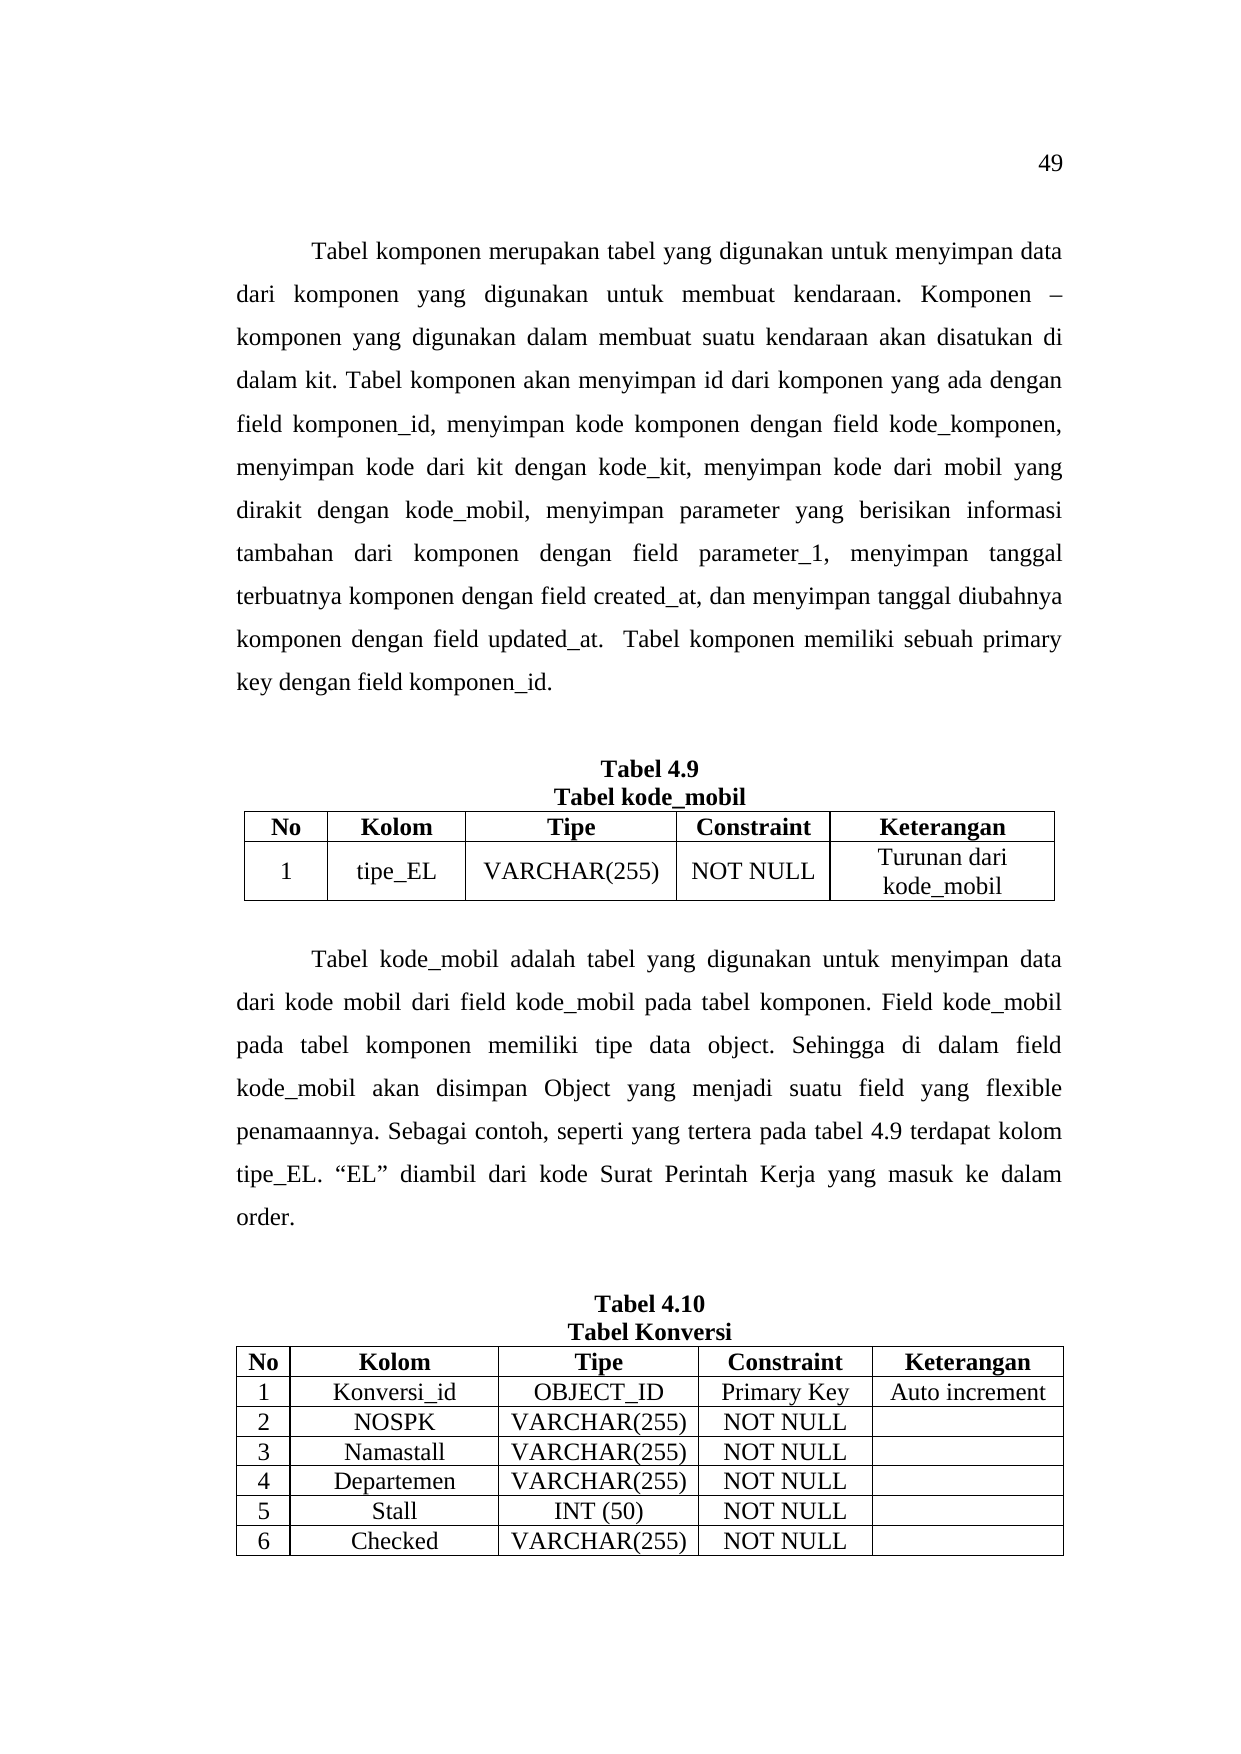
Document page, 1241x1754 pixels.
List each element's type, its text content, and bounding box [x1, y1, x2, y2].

table_header Keterangan [831, 812, 1054, 841]
table_cell [873, 1526, 1063, 1555]
table_cell [873, 1407, 1063, 1436]
table_cell Konversi_id [291, 1377, 498, 1406]
table_cell 6 [237, 1526, 289, 1555]
table_cell VARCHAR(255) [499, 1526, 698, 1555]
table_cell Primary Key [699, 1377, 872, 1406]
table_cell [873, 1496, 1063, 1525]
text Tabel 4.9 [236, 754, 1063, 782]
table_header Kolom [291, 1347, 498, 1376]
table_cell VARCHAR(255) [499, 1437, 698, 1465]
table_cell Stall [291, 1496, 498, 1525]
text Tabel Konversi [236, 1317, 1063, 1346]
table_cell Auto increment [873, 1377, 1063, 1406]
table_cell VARCHAR(255) [466, 842, 676, 899]
table_cell NOT NULL [699, 1466, 872, 1495]
table_cell 1 [237, 1377, 289, 1406]
table_cell NOT NULL [699, 1526, 872, 1555]
text Tabel komponen merupakan tabel yang digunakan untuk menyimpan data dari komponen yang digunakan untuk membuat kendaraan. Komponen – komponen yang digunakan dalam membuat suatu kendaraan akan disatukan di dalam kit. Tabel komponen akan menyimpan id dari komponen yang ada dengan field komponen_id, menyimpan kode komponen dengan field kode_komponen, menyimpan kode dari kit dengan kode_kit, menyimpan kode dari mobil yang dirakit dengan kode_mobil, menyimpan parameter yang berisikan informasi tambahan dari komponen dengan field parameter_1, menyimpan tanggal terbuatnya komponen dengan field created_at, dan menyimpan tanggal diubahnya komponen dengan field updated_at. Tabel komponen memiliki sebuah primary key dengan field komponen_id. [236, 236, 1063, 696]
table_header No [245, 812, 327, 841]
table_header Tipe [499, 1347, 698, 1376]
table_cell Checked [291, 1526, 498, 1555]
table_cell tipe_EL [328, 842, 465, 899]
table_cell VARCHAR(255) [499, 1466, 698, 1495]
table_cell VARCHAR(255) [499, 1407, 698, 1436]
table_cell OBJECT_ID [499, 1377, 698, 1406]
table_cell NOT NULL [699, 1496, 872, 1525]
text Tabel 4.10 [236, 1289, 1063, 1317]
table_cell 5 [237, 1496, 289, 1525]
table_cell Namastall [291, 1437, 498, 1465]
table_cell 3 [237, 1437, 289, 1465]
table_cell 4 [237, 1466, 289, 1495]
table_header No [237, 1347, 289, 1376]
text Tabel kode_mobil adalah tabel yang digunakan untuk menyimpan data dari kode mobil dari field kode_mobil pada tabel komponen. Field kode_mobil pada tabel komponen memiliki tipe data object. Sehingga di dalam field kode_mobil akan disimpan Object yang menjadi suatu field yang flexible penamaannya. Sebagai contoh, seperti yang tertera pada tabel 4.9 terdapat kolom tipe_EL. “EL” diambil dari kode Surat Perintah Kerja yang masuk ke dalam order. [236, 944, 1063, 1231]
table_cell 1 [245, 842, 327, 899]
table_cell [873, 1466, 1063, 1495]
table_cell NOT NULL [699, 1407, 872, 1436]
table_cell NOT NULL [677, 842, 829, 899]
table_cell INT (50) [499, 1496, 698, 1525]
table_header Kolom [328, 812, 465, 841]
table_header Constraint [677, 812, 829, 841]
table_cell [873, 1437, 1063, 1465]
table_cell Turunan dari kode_mobil [831, 842, 1054, 899]
table_cell Departemen [291, 1466, 498, 1495]
table_header Constraint [699, 1347, 872, 1376]
table_cell NOT NULL [699, 1437, 872, 1465]
table_header Tipe [466, 812, 676, 841]
text Tabel kode_mobil [236, 782, 1063, 811]
table_cell 2 [237, 1407, 289, 1436]
table_header Keterangan [873, 1347, 1063, 1376]
table_cell NOSPK [291, 1407, 498, 1436]
